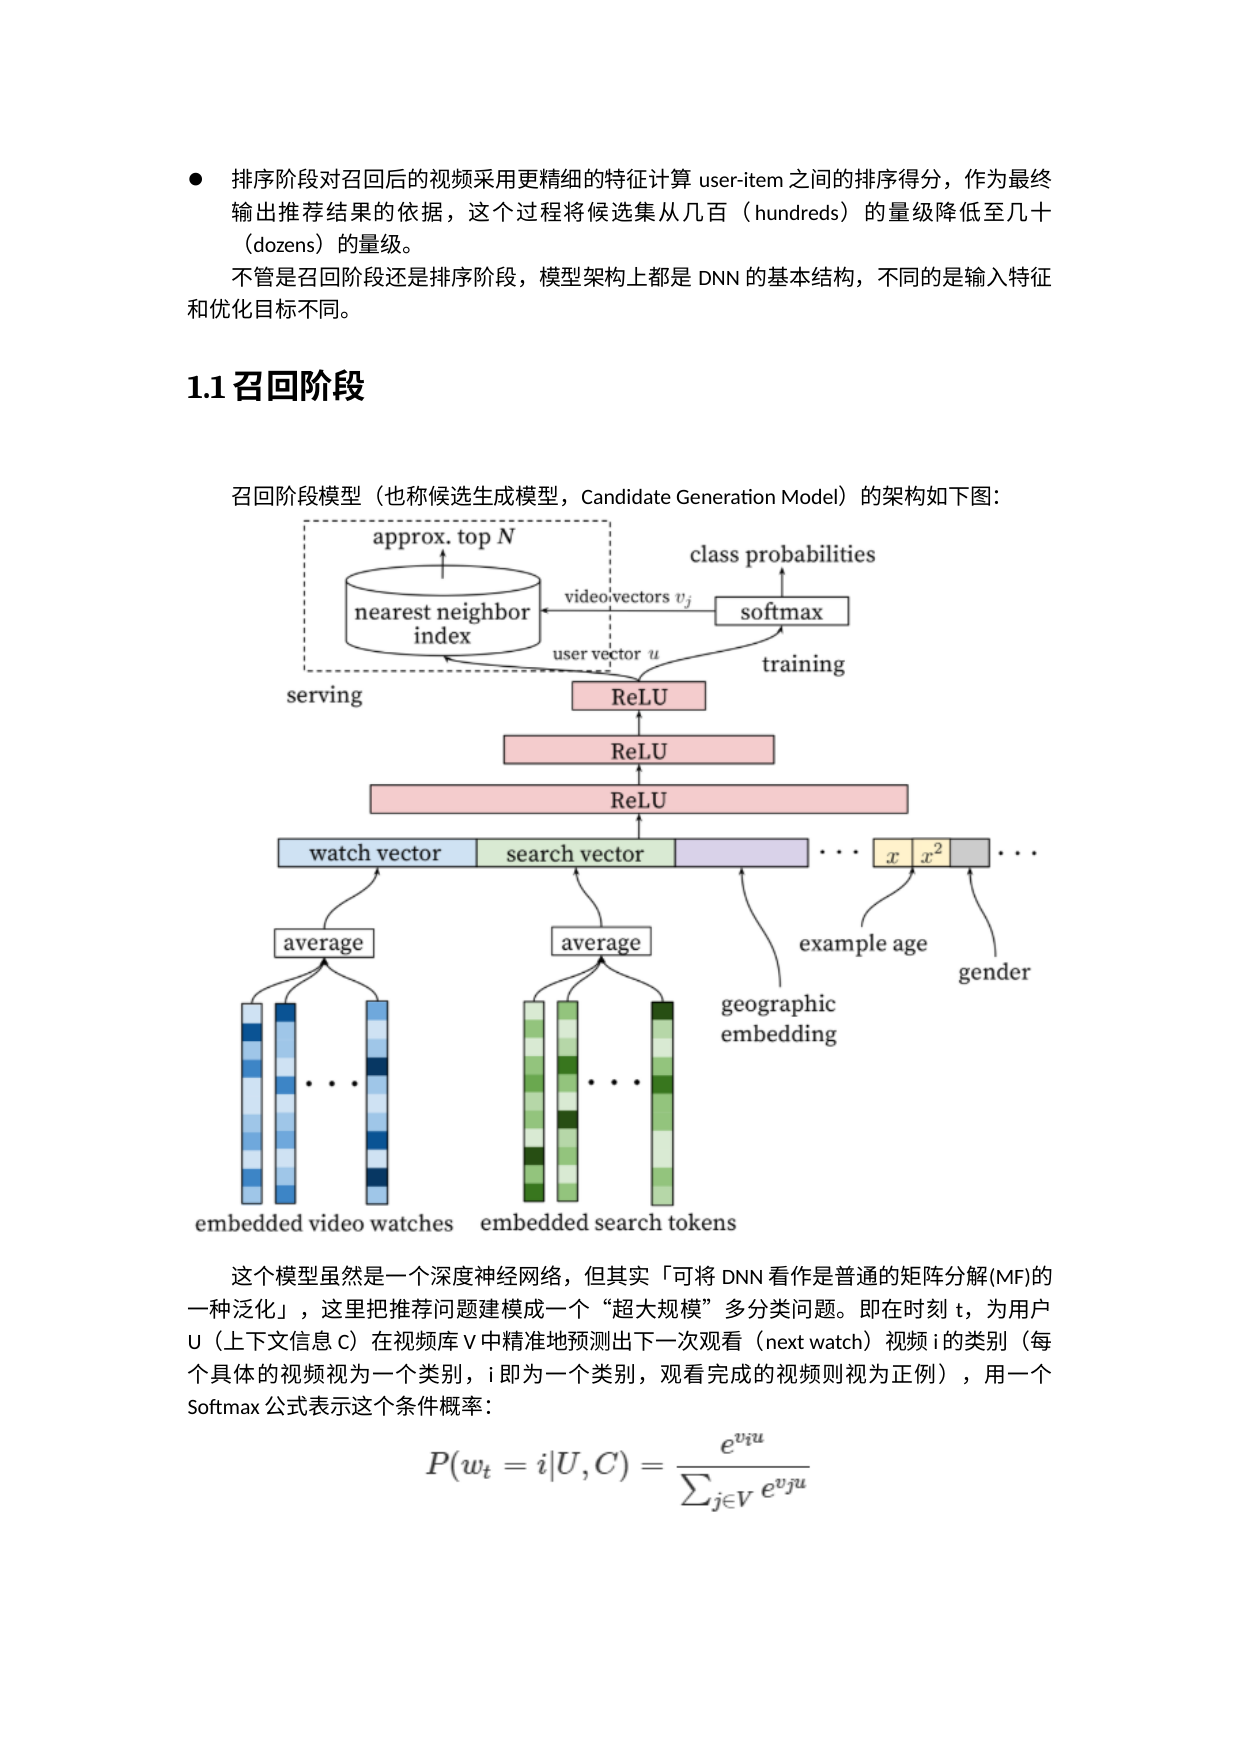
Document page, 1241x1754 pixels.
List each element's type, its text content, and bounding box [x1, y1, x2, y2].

text 不管是召回阶段还是排序阶段，模型架构上都是 DNN 的基本结构，不同的是输入特征和优化目标不同。 [187, 259, 1053, 324]
picture [419, 1421, 821, 1526]
picture [187, 511, 1053, 1244]
subtitle 1.1召回阶段 [187, 352, 1053, 417]
text 这个模型虽然是一个深度神经网络，但其实「可将DNN看作是普通的矩阵分解(MF)的一种泛化」，这里把推荐问题建模成一个“超大规模”多分类问题。即在时刻t，为用户U（上下文信息C）在视频库V中精准地预测出下一次观看（next watch）视频i的类别（每个具体的视频视为一个类别，i即为一个类别，观看完成的视频则视为正例），用一个Softmax公式表示这个条件概率： [187, 1259, 1053, 1421]
list 排序阶段对召回后的视频采用更精细的特征计算user-item之间的排序得分，作为最终输出推荐结果的依据，这个过程将候选集从几百（hundreds）的量级降低至几十（dozens）的量级。 [187, 162, 1053, 259]
text 召回阶段模型（也称候选生成模型，Candidate Generation Model）的架构如下图： [187, 479, 1053, 511]
